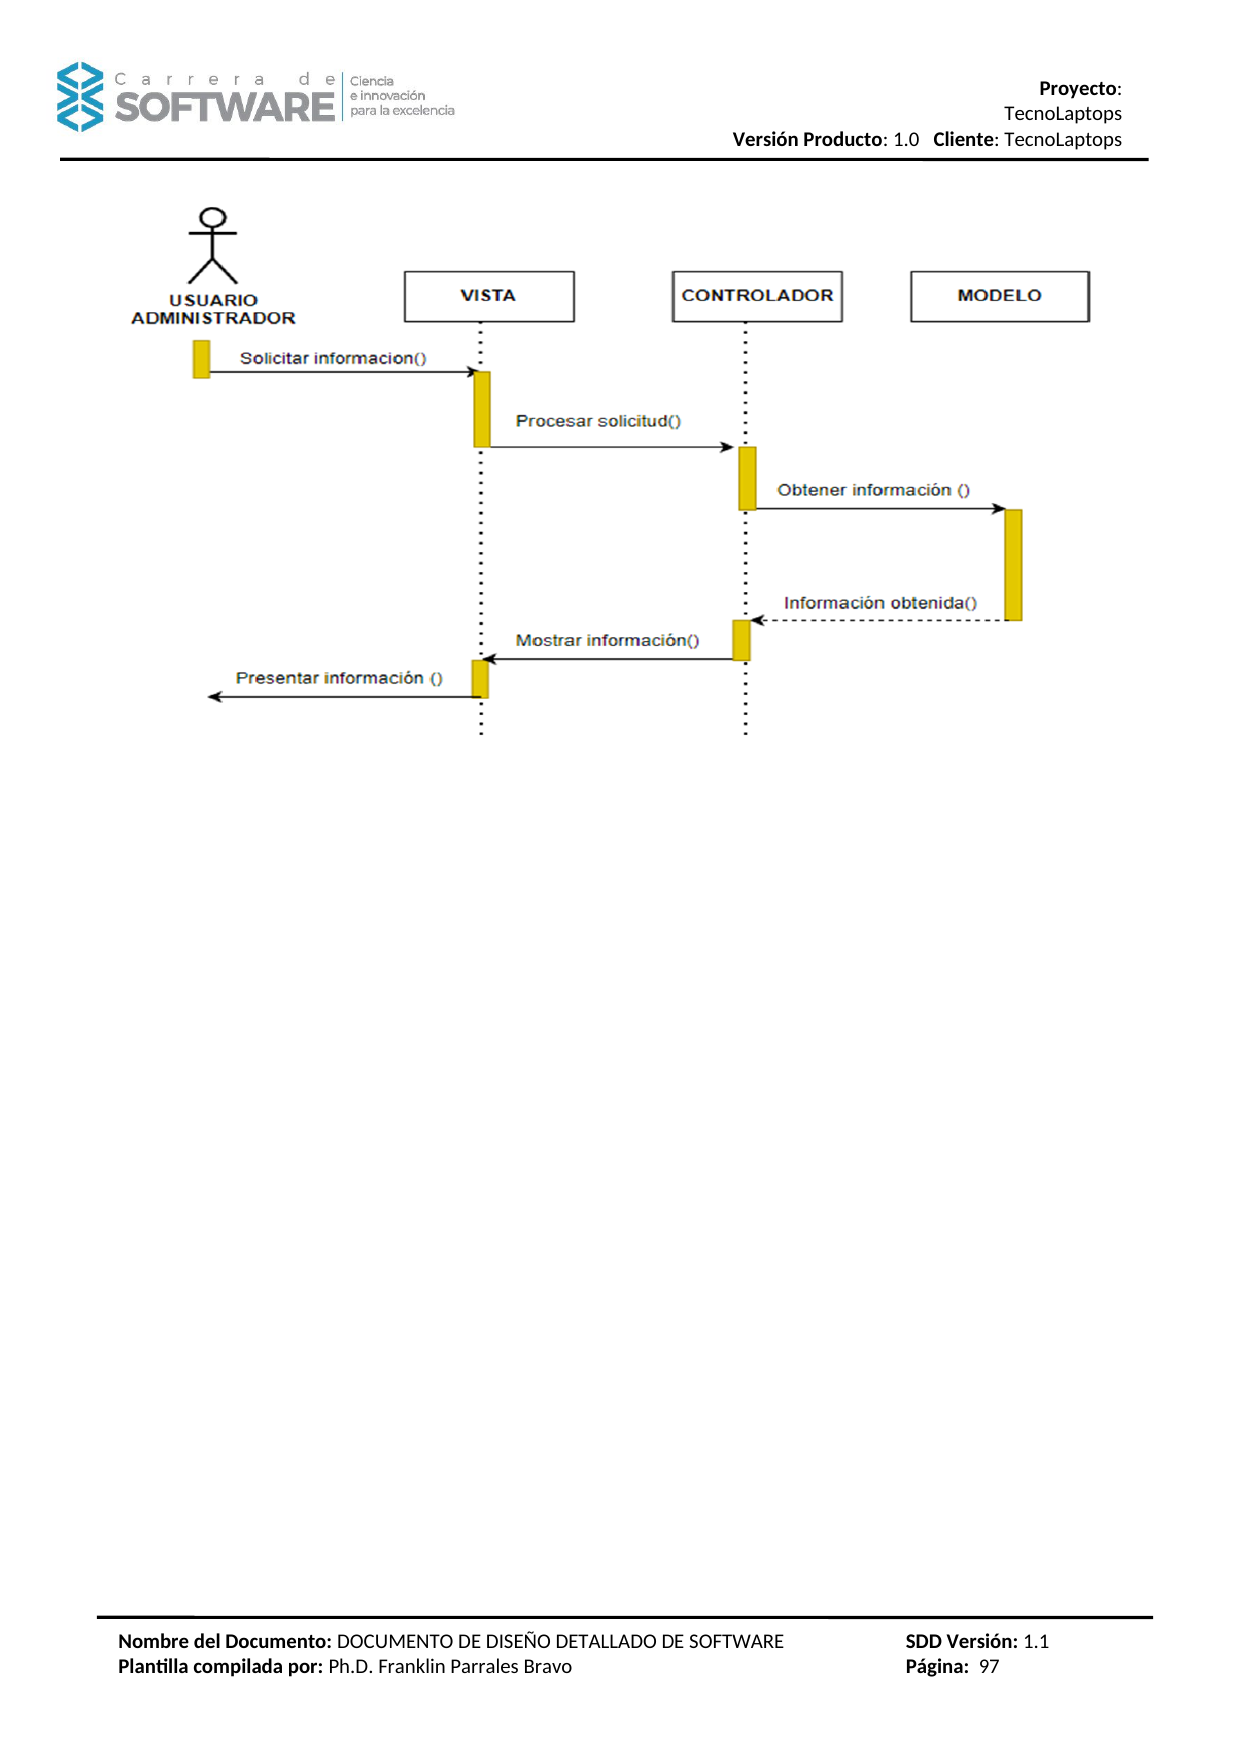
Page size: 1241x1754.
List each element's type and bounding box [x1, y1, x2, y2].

picture [46, 46, 461, 154]
picture [118, 180, 1124, 751]
